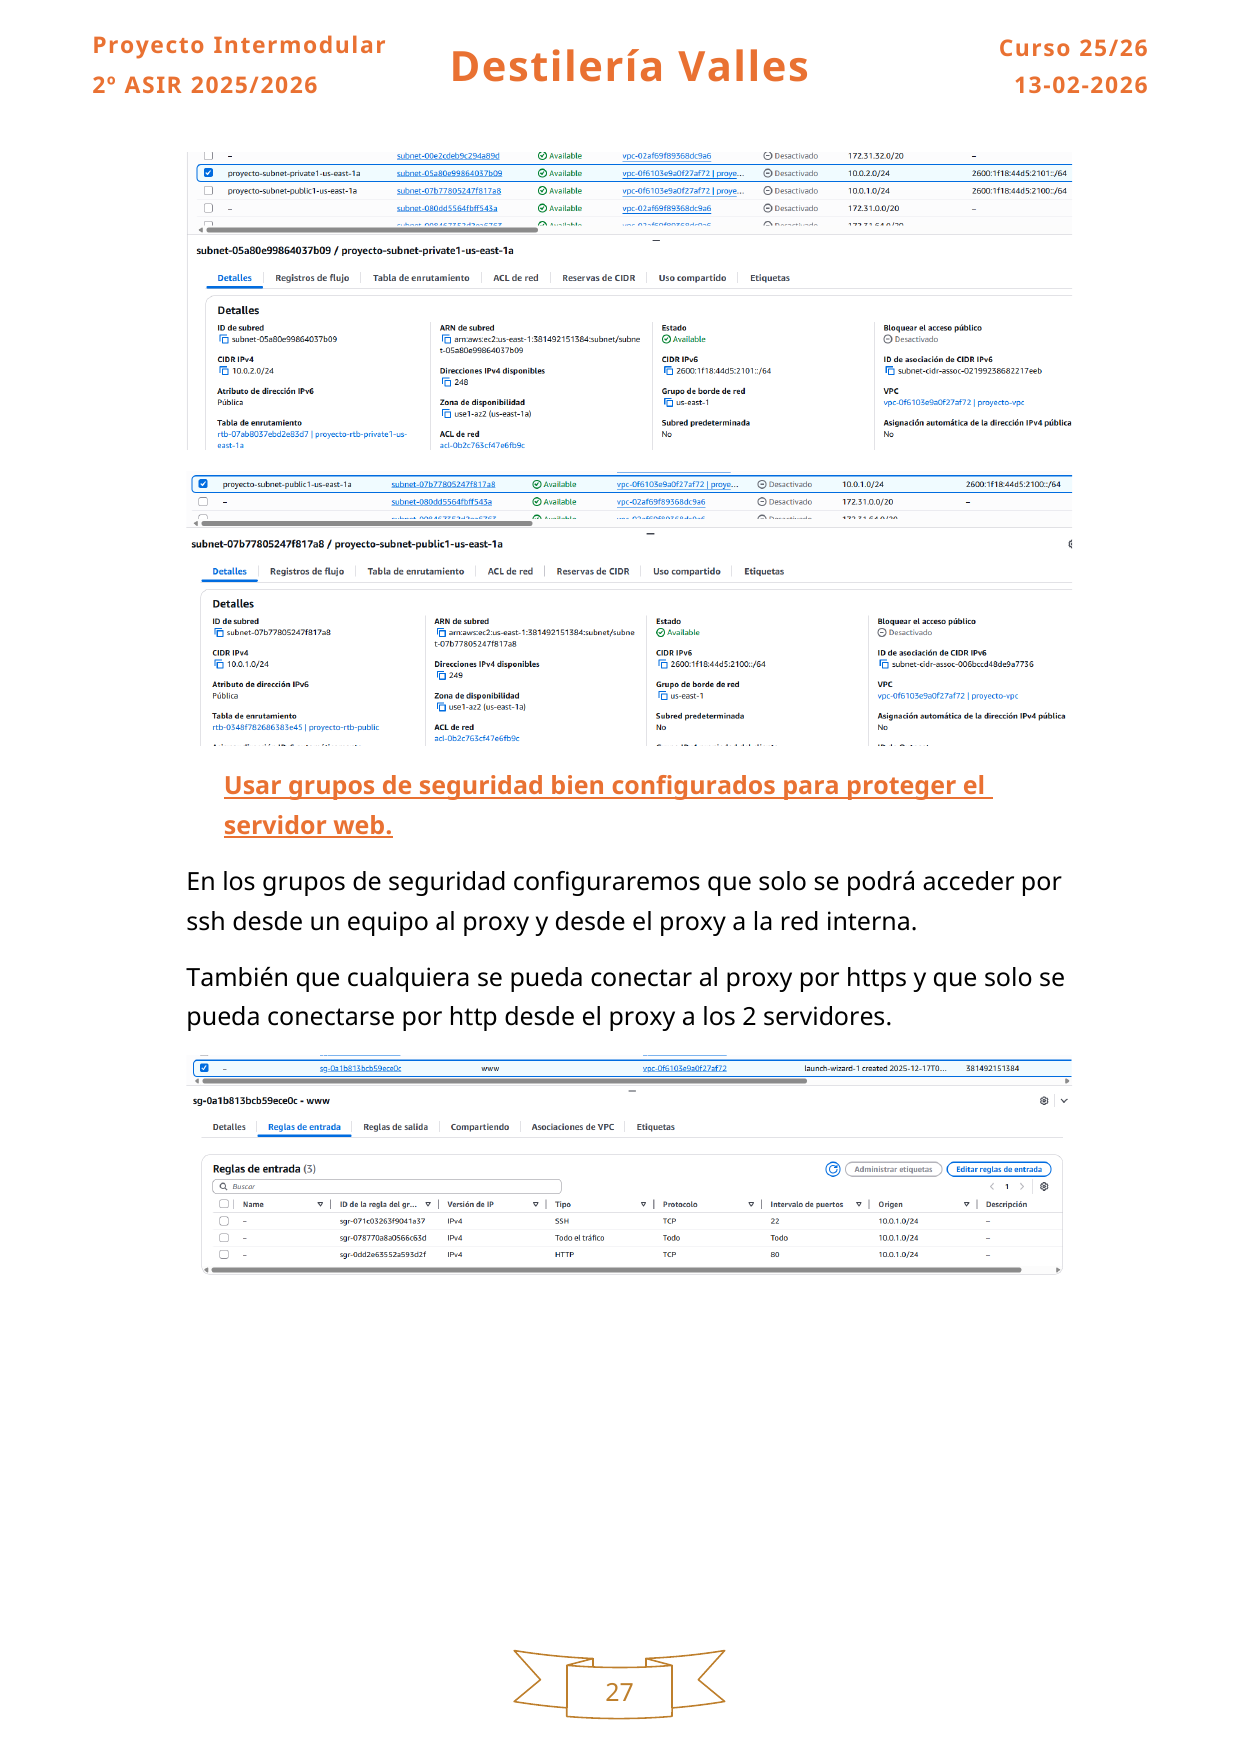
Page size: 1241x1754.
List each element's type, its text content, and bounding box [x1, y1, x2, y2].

picture [186, 471, 1073, 746]
picture [186, 1055, 1073, 1306]
picture [186, 152, 1073, 450]
text En los grupos de seguridad configuraremos que solo se podrá acceder por ssh desde un equipo al proxy y desde el proxy a la red interna. [186, 864, 1090, 937]
text También que cualquiera se pueda conectar al proxy por https y que solo se pueda conectarse por http desde el proxy a los 2 servidores. [186, 959, 1090, 1033]
text Usar grupos de seguridad bien configurados para proteger el servidor web. [224, 768, 1090, 842]
